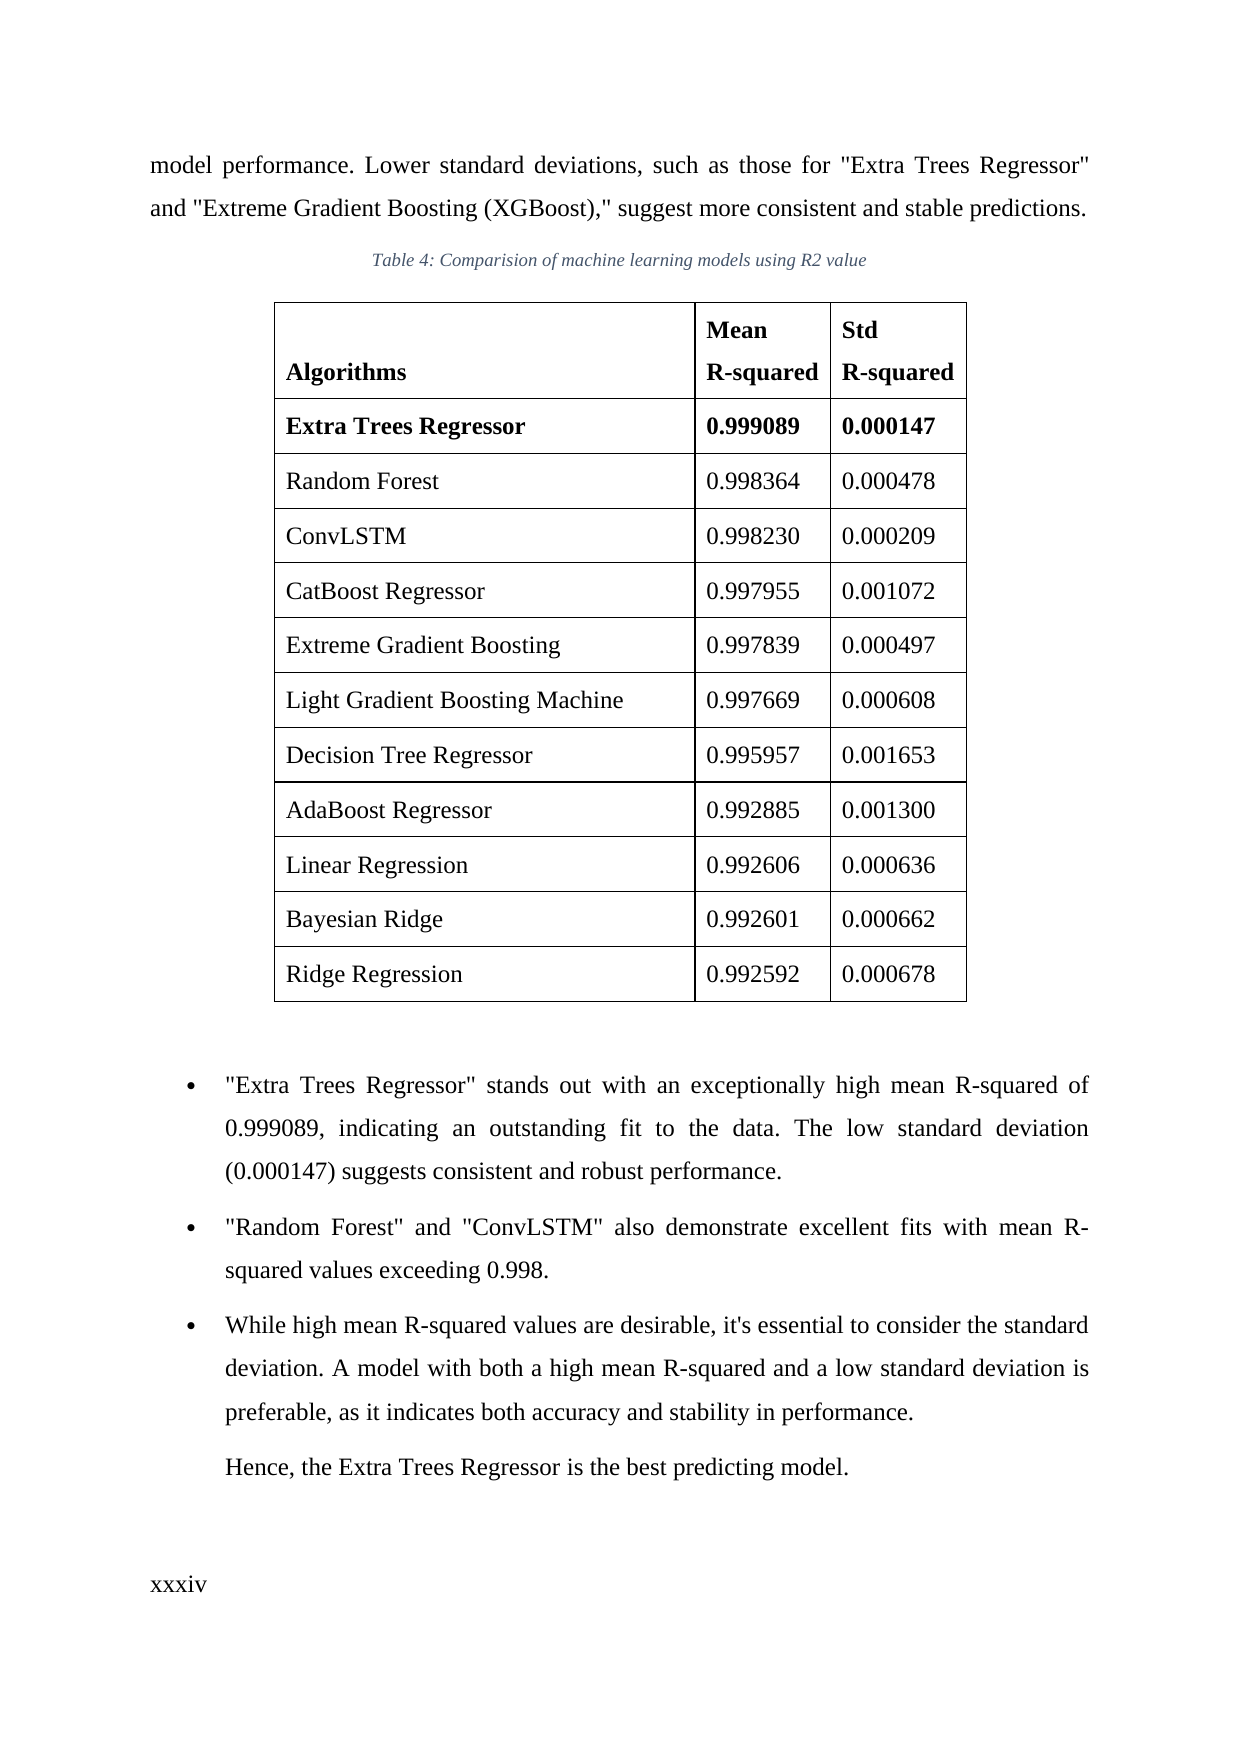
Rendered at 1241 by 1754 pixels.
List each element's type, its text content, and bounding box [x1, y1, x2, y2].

table_cell Linear Regression [275, 837, 694, 891]
table_cell 0.997669 [696, 673, 830, 727]
table_cell 0.001653 [831, 728, 966, 781]
table_cell 0.000478 [831, 454, 966, 507]
table_cell 0.995957 [696, 728, 830, 781]
table_header Algorithms [275, 303, 694, 398]
table_cell 0.999089 [696, 399, 830, 453]
table_header Std R-squared [831, 303, 966, 398]
table_cell 0.000678 [831, 947, 966, 1001]
table_cell 0.000662 [831, 892, 966, 946]
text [150, 150, 1090, 222]
table_cell Ridge Regression [275, 947, 694, 1001]
table_cell 0.992592 [696, 947, 830, 1001]
table_cell 0.998364 [696, 454, 830, 507]
table_cell 0.000608 [831, 673, 966, 727]
table_cell Bayesian Ridge [275, 892, 694, 946]
list "Random Forest" and "ConvLSTM" also demonstrate excellent fits with mean R-squared values exceeding 0.998. [187, 1212, 1090, 1283]
table_header Mean R-squared [696, 303, 830, 398]
table_cell 0.992601 [696, 892, 830, 946]
table_cell 0.992606 [696, 837, 830, 891]
list "Extra Trees Regressor" stands out with an exceptionally high mean R-squared of 0.999089, indicating an outstanding fit to the data. The low standard deviation (0.000147) suggests consistent and robust performance. [187, 1070, 1090, 1185]
table_cell 0.000147 [831, 399, 966, 453]
table_cell 0.992885 [696, 783, 830, 836]
table_cell CatBoost Regressor [275, 563, 694, 617]
table_cell 0.997839 [696, 618, 830, 672]
table_cell ConvLSTM [275, 509, 694, 562]
table_cell Decision Tree Regressor [275, 728, 694, 781]
table_cell 0.001072 [831, 563, 966, 617]
list While high mean R-squared values are desirable, it's essential to consider the standard deviation. A model with both a high mean R-squared and a low standard deviation is preferable, as it indicates both accuracy and stability in performance. [187, 1310, 1090, 1425]
table_cell Extra Trees Regressor [275, 399, 694, 453]
table_cell 0.997955 [696, 563, 830, 617]
table_cell Extreme Gradient Boosting [275, 618, 694, 672]
table_cell 0.000636 [831, 837, 966, 891]
table_cell 0.001300 [831, 783, 966, 836]
table_cell Light Gradient Boosting Machine [275, 673, 694, 727]
table_cell 0.000497 [831, 618, 966, 672]
table_cell 0.998230 [696, 509, 830, 562]
table_cell 0.000209 [831, 509, 966, 562]
table_cell Random Forest [275, 454, 694, 507]
table_cell AdaBoost Regressor [275, 783, 694, 836]
text Hence, the Extra Trees Regressor is the best predicting model. [225, 1452, 1179, 1481]
